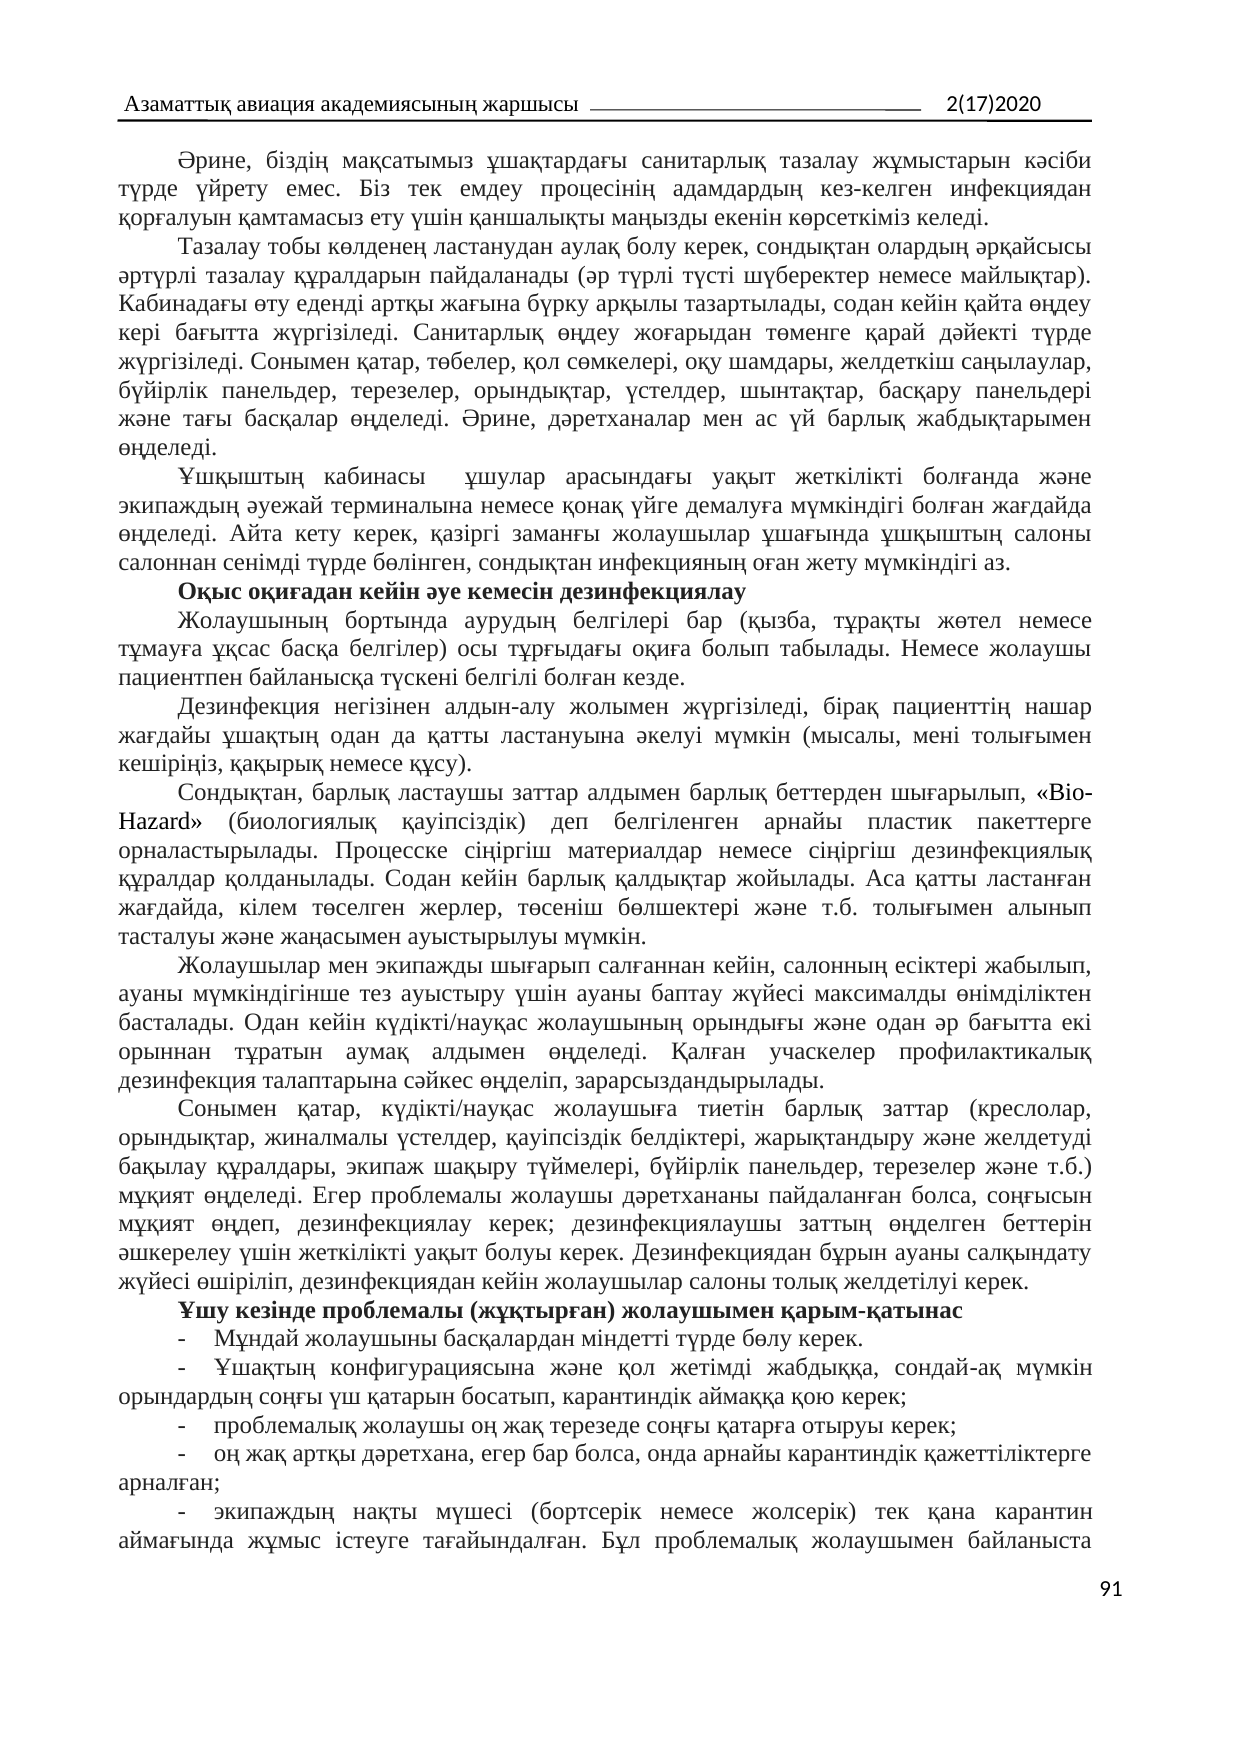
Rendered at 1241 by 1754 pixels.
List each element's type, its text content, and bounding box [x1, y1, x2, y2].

text Сонымен қатар, күдікті/науқас жолаушыға тиетін барлық заттар (креслолар, орындықтар, жиналмалы үстелдер, қауіпсіздік белдіктері, жарықтандыру және желдетуді бақылау құралдары, экипаж шақыру түймелері, бүйірлік панельдер, терезелер және т.б.) мұқият өңделеді. Егер проблемалы жолаушы дәретхананы пайдаланған болса, соңғысын мұқият өңдеп, дезинфекциялау керек; дезинфекциялаушы заттың өңделген беттерін әшкерелеу үшін жеткілікті уақыт болуы керек. Дезинфекциядан бұрын ауаны салқындату жүйесі өшіріліп, дезинфекциядан кейін жолаушылар салоны толық желдетілуі керек. [118, 1093, 1093, 1295]
text Тазалау тобы көлденең ластанудан аулақ болу керек, сондықтан олардың әрқайсысы әртүрлі тазалау құралдарын пайдаланады (әр түрлі түсті шүберектер немесе майлықтар). Кабинадағы өту еденді артқы жағына бүрку арқылы тазартылады, содан кейін қайта өңдеу кері бағытта жүргізіледі. Санитарлық өңдеу жоғарыдан төменге қарай дәйекті түрде жүргізіледі. Сонымен қатар, төбелер, қол сөмкелері, оқу шамдары, желдеткіш саңылаулар, бүйірлік панельдер, терезелер, орындықтар, үстелдер, шынтақтар, басқару панельдері және тағы басқалар өңделеді. Әрине, дәретханалар мен ас үй барлық жабдықтарымен өңделеді. [118, 231, 1093, 461]
text Ұшу кезінде проблемалы (жұқтырған) жолаушымен қарым-қатынас [118, 1295, 1093, 1323]
list оң жақ артқы дәретхана, егер бар болса, онда арнайы карантиндік қажеттіліктерге арналған; [118, 1438, 1093, 1496]
text Жолаушының бортында аурудың белгілері бар (қызба, тұрақты жөтел немесе тұмауға ұқсас басқа белгілер) осы тұрғыдағы оқиға болып табылады. Немесе жолаушы пациентпен байланысқа түскені белгілі болған кезде. [118, 605, 1093, 691]
text Оқыс оқиғадан кейін әуе кемесін дезинфекциялау [118, 576, 1093, 605]
text Әрине, біздің мақсатымыз ұшақтардағы санитарлық тазалау жұмыстарын кәсіби түрде үйрету емес. Біз тек емдеу процесінің адамдардың кез-келген инфекциядан қорғалуын қамтамасыз ету үшін қаншалықты маңызды екенін көрсеткіміз келеді. [118, 145, 1093, 231]
text Жолаушылар мен экипажды шығарып салғаннан кейін, салонның есіктері жабылып, ауаны мүмкіндігінше тез ауыстыру үшін ауаны баптау жүйесі максималды өнімділіктен басталады. Одан кейін күдікті/науқас жолаушының орындығы және одан әр бағытта екі орыннан тұратын аумақ алдымен өңделеді. Қалған учаскелер профилактикалық дезинфекция талаптарына сәйкес өңделіп, зарарсыздандырылады. [118, 950, 1093, 1093]
text Сондықтан, барлық ластаушы заттар алдымен барлық беттерден шығарылып, «Bio-Hazard» (биологиялық қауіпсіздік) деп белгіленген арнайы пластик пакеттерге орналастырылады. Процесске сіңіргіш материалдар немесе сіңіргіш дезинфекциялық құралдар қолданылады. Содан кейін барлық қалдықтар жойылады. Аса қатты ластанған жағдайда, кілем төселген жерлер, төсеніш бөлшектері және т.б. толығымен алынып тасталуы және жаңасымен ауыстырылуы мүмкін. [118, 777, 1093, 950]
text Ұшқыштың кабинасы ұшулар арасындағы уақыт жеткілікті болғанда және экипаждың әуежай терминалына немесе қонақ үйге демалуға мүмкіндігі болған жағдайда өңделеді. Айта кету керек, қазіргі заманғы жолаушылар ұшағында ұшқыштың салоны салоннан сенімді түрде бөлінген, сондықтан инфекцияның оған жету мүмкіндігі аз. [118, 461, 1093, 576]
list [118, 1496, 1093, 1553]
list Ұшақтың конфигурациясына және қол жетімді жабдыққа, сондай-ақ мүмкін орындардың соңғы үш қатарын босатып, карантиндік аймаққа қою керек; [118, 1352, 1093, 1410]
text Дезинфекция негізінен алдын-алу жолымен жүргізіледі, бірақ пациенттің нашар жағдайы ұшақтың одан да қатты ластануына әкелуі мүмкін (мысалы, мені толығымен кешіріңіз, қақырық немесе құсу). [118, 691, 1093, 777]
list проблемалық жолаушы оң жақ терезеде соңғы қатарға отыруы керек; [118, 1410, 1093, 1438]
list Мұндай жолаушыны басқалардан міндетті түрде бөлу керек. [118, 1323, 1093, 1352]
